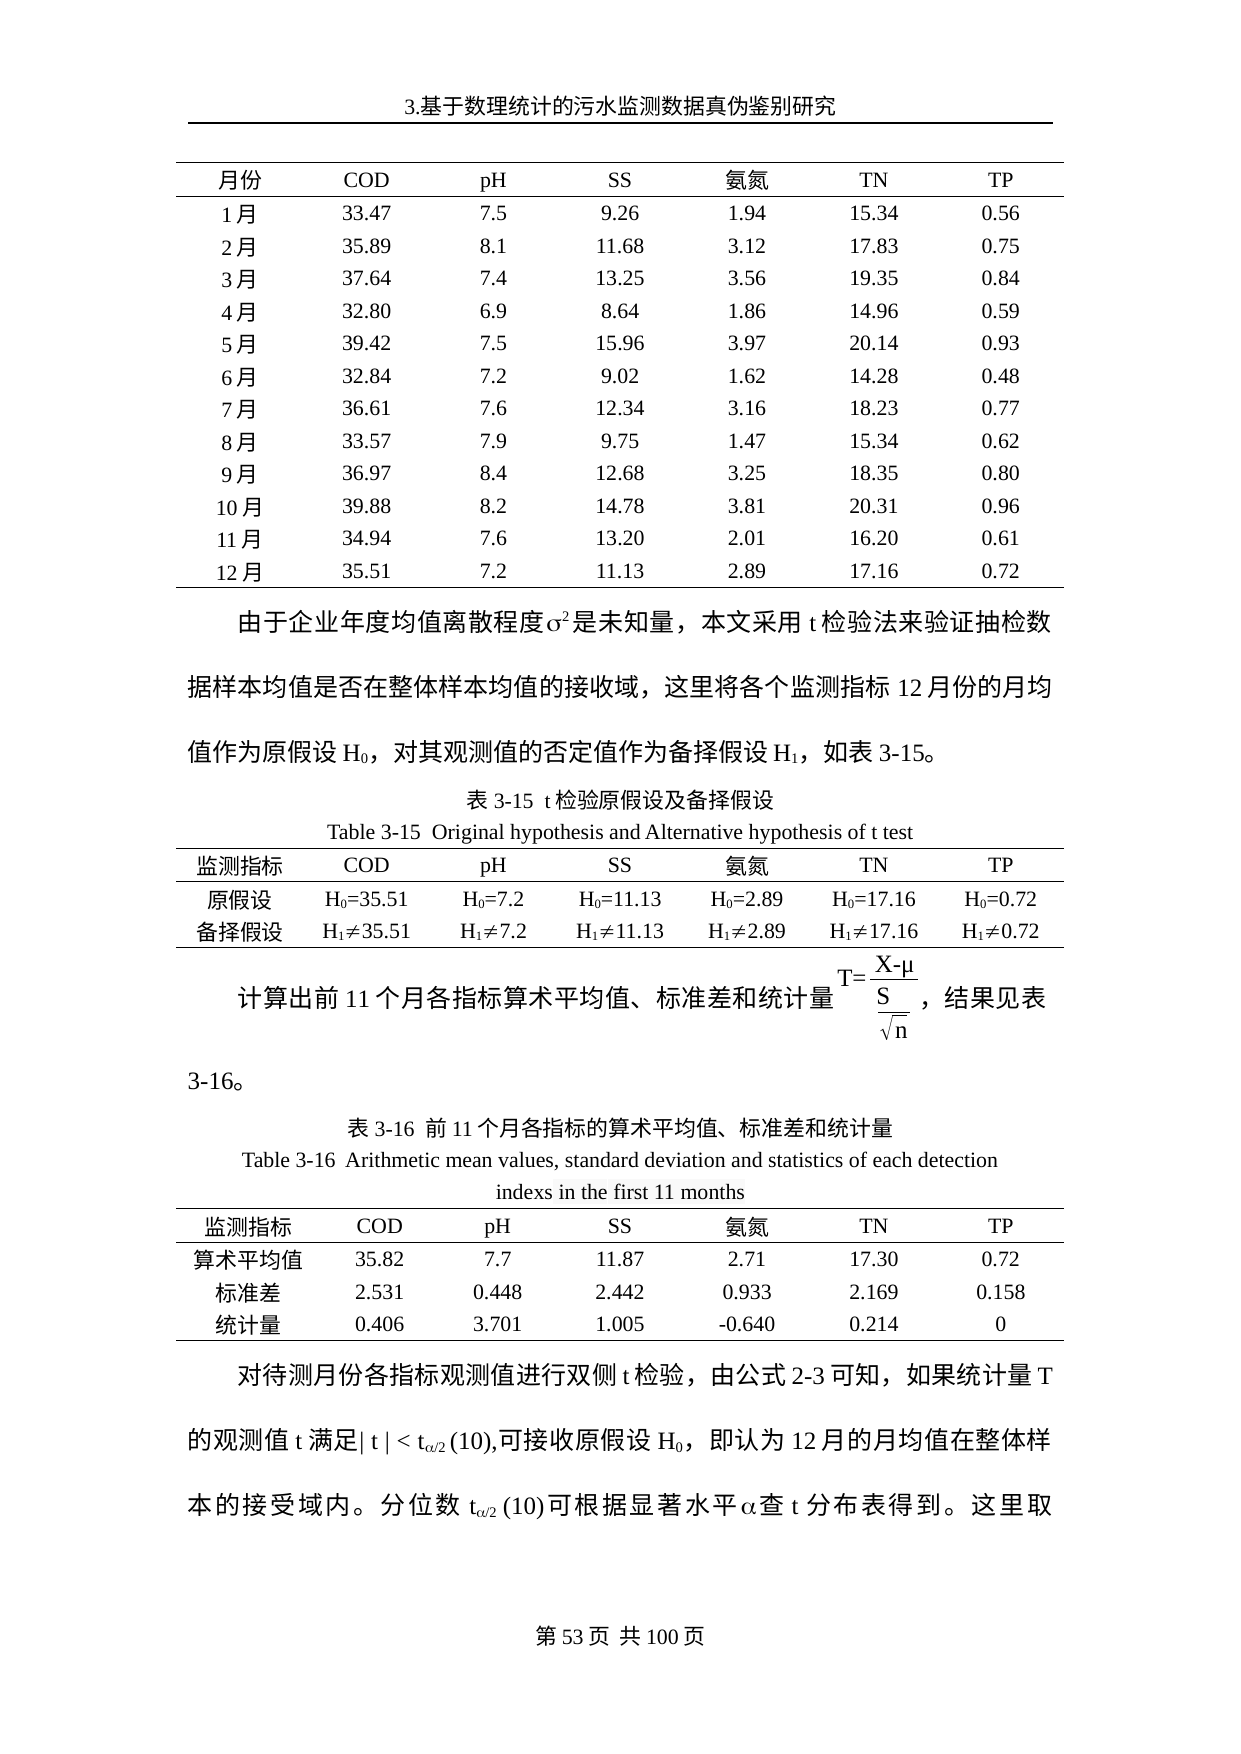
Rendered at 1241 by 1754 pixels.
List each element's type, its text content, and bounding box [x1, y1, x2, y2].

table_cell 8.2 [430, 489, 556, 522]
table_cell 18.35 [810, 457, 937, 489]
table_cell 7.9 [430, 424, 556, 457]
table_cell 标准差 [176, 1275, 320, 1308]
table_cell H0=2.89 [683, 882, 810, 915]
table_cell 13.20 [556, 522, 683, 554]
table_cell 11.68 [556, 229, 683, 262]
table_cell 9.75 [556, 424, 683, 457]
table_cell 12.68 [556, 457, 683, 489]
table_header COD [303, 163, 430, 196]
table_cell 3.12 [683, 229, 810, 262]
table_cell 2.89 [683, 554, 810, 587]
table_cell 14.78 [556, 489, 683, 522]
table_cell H0=0.72 [937, 882, 1064, 915]
table_cell 算术平均值 [176, 1243, 320, 1275]
table_cell H0=7.2 [430, 882, 556, 915]
table_cell 7月 [176, 392, 303, 424]
table_cell -0.640 [683, 1308, 810, 1340]
table_cell 19.35 [810, 262, 937, 294]
table_cell 12.34 [556, 392, 683, 424]
table_cell 0.933 [683, 1275, 810, 1308]
table_cell 0.77 [937, 392, 1064, 424]
table_cell 备择假设 [176, 915, 303, 947]
table_cell 8月 [176, 424, 303, 457]
table_cell H0=11.13 [556, 882, 683, 915]
table_cell 0.59 [937, 294, 1064, 327]
table_cell 3.97 [683, 327, 810, 359]
table_header SS [556, 163, 683, 196]
table_header SS [556, 849, 683, 881]
table_cell 2月 [176, 229, 303, 262]
table_cell 17.16 [810, 554, 937, 587]
table_cell 原假设 [176, 882, 303, 915]
table_cell 0.84 [937, 262, 1064, 294]
table_cell 统计量 [176, 1308, 320, 1340]
table_cell 0 [937, 1308, 1064, 1340]
table_cell 36.97 [303, 457, 430, 489]
table_cell 17.83 [810, 229, 937, 262]
table_cell 3.25 [683, 457, 810, 489]
table_cell 36.61 [303, 392, 430, 424]
table_cell 0.56 [937, 197, 1064, 229]
table_cell 12月 [176, 554, 303, 587]
table_cell 0.158 [937, 1275, 1064, 1308]
table_cell 0.214 [810, 1308, 937, 1340]
table_header 监测指标 [176, 1209, 320, 1242]
table_cell 5月 [176, 327, 303, 359]
table_cell 1.62 [683, 359, 810, 392]
table_cell 13.25 [556, 262, 683, 294]
table_cell 6.9 [430, 294, 556, 327]
table_cell 1.94 [683, 197, 810, 229]
table_cell 4月 [176, 294, 303, 327]
table_cell 32.80 [303, 294, 430, 327]
table_cell 1月 [176, 197, 303, 229]
table_cell 15.34 [810, 197, 937, 229]
table_header 氨氮 [683, 849, 810, 881]
table_cell 9.26 [556, 197, 683, 229]
table_cell 14.28 [810, 359, 937, 392]
table_cell 14.96 [810, 294, 937, 327]
table_cell 34.94 [303, 522, 430, 554]
table_cell 0.72 [937, 1243, 1064, 1275]
table_cell 6月 [176, 359, 303, 392]
table_cell 3月 [176, 262, 303, 294]
table_cell H12.89 [683, 915, 810, 947]
table_cell 33.47 [303, 197, 430, 229]
table_cell 8.4 [430, 457, 556, 489]
table_header 氨氮 [683, 163, 810, 196]
table_header TN [810, 163, 937, 196]
table_cell 39.42 [303, 327, 430, 359]
table_cell 35.89 [303, 229, 430, 262]
table_cell 0.448 [439, 1275, 556, 1308]
table_cell 2.442 [556, 1275, 683, 1308]
table_cell 0.80 [937, 457, 1064, 489]
table_cell 20.14 [810, 327, 937, 359]
table_cell 0.406 [320, 1308, 438, 1340]
table_cell 2.531 [320, 1275, 438, 1308]
table_cell 7.2 [430, 359, 556, 392]
table_header pH [439, 1209, 556, 1242]
table_cell 33.57 [303, 424, 430, 457]
table_cell 7.5 [430, 197, 556, 229]
table_cell 11.87 [556, 1243, 683, 1275]
table_header pH [430, 849, 556, 881]
table_header TN [810, 849, 937, 881]
table_cell 0.96 [937, 489, 1064, 522]
table_cell 2.71 [683, 1243, 810, 1275]
table_cell H117.16 [810, 915, 937, 947]
table_cell 32.84 [303, 359, 430, 392]
table_cell 7.2 [430, 554, 556, 587]
table_cell H10.72 [937, 915, 1064, 947]
table_cell 16.20 [810, 522, 937, 554]
table_cell 35.51 [303, 554, 430, 587]
table_cell 0.61 [937, 522, 1064, 554]
table_cell 9.02 [556, 359, 683, 392]
table_cell 15.96 [556, 327, 683, 359]
table_header 监测指标 [176, 849, 303, 881]
table_cell 3.701 [439, 1308, 556, 1340]
table_cell 15.34 [810, 424, 937, 457]
table_cell 0.72 [937, 554, 1064, 587]
table_cell 2.01 [683, 522, 810, 554]
table_header SS [556, 1209, 683, 1242]
table_header pH [430, 163, 556, 196]
table_cell 11.13 [556, 554, 683, 587]
table_cell 0.48 [937, 359, 1064, 392]
table_cell H17.2 [430, 915, 556, 947]
table_cell 35.82 [320, 1243, 438, 1275]
table_cell 3.81 [683, 489, 810, 522]
table_header TP [937, 1209, 1064, 1242]
table_cell 18.23 [810, 392, 937, 424]
table_cell 9月 [176, 457, 303, 489]
table_cell 7.7 [439, 1243, 556, 1275]
table_header 月份 [176, 163, 303, 196]
table_cell 3.16 [683, 392, 810, 424]
table_header COD [303, 849, 430, 881]
table_cell 8.1 [430, 229, 556, 262]
table_header TP [937, 163, 1064, 196]
table_header COD [320, 1209, 438, 1242]
table_cell 20.31 [810, 489, 937, 522]
table_cell H111.13 [556, 915, 683, 947]
table_cell 11月 [176, 522, 303, 554]
table_cell 7.6 [430, 522, 556, 554]
table_header TP [937, 849, 1064, 881]
table_cell 17.30 [810, 1243, 937, 1275]
table_cell 0.62 [937, 424, 1064, 457]
table_cell 1.47 [683, 424, 810, 457]
table_cell 3.56 [683, 262, 810, 294]
table_cell 8.64 [556, 294, 683, 327]
table_cell 37.64 [303, 262, 430, 294]
table_cell H135.51 [303, 915, 430, 947]
table_cell 10月 [176, 489, 303, 522]
table_cell H0=17.16 [810, 882, 937, 915]
table_cell 7.5 [430, 327, 556, 359]
table_header TN [810, 1209, 937, 1242]
table_cell 39.88 [303, 489, 430, 522]
table_cell 7.6 [430, 392, 556, 424]
table_cell 0.75 [937, 229, 1064, 262]
table_cell 1.86 [683, 294, 810, 327]
table_header 氨氮 [683, 1209, 810, 1242]
table_cell 1.005 [556, 1308, 683, 1340]
table_cell 7.4 [430, 262, 556, 294]
table_cell 0.93 [937, 327, 1064, 359]
table_cell H0=35.51 [303, 882, 430, 915]
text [187, 1341, 1053, 1536]
table_cell 2.169 [810, 1275, 937, 1308]
